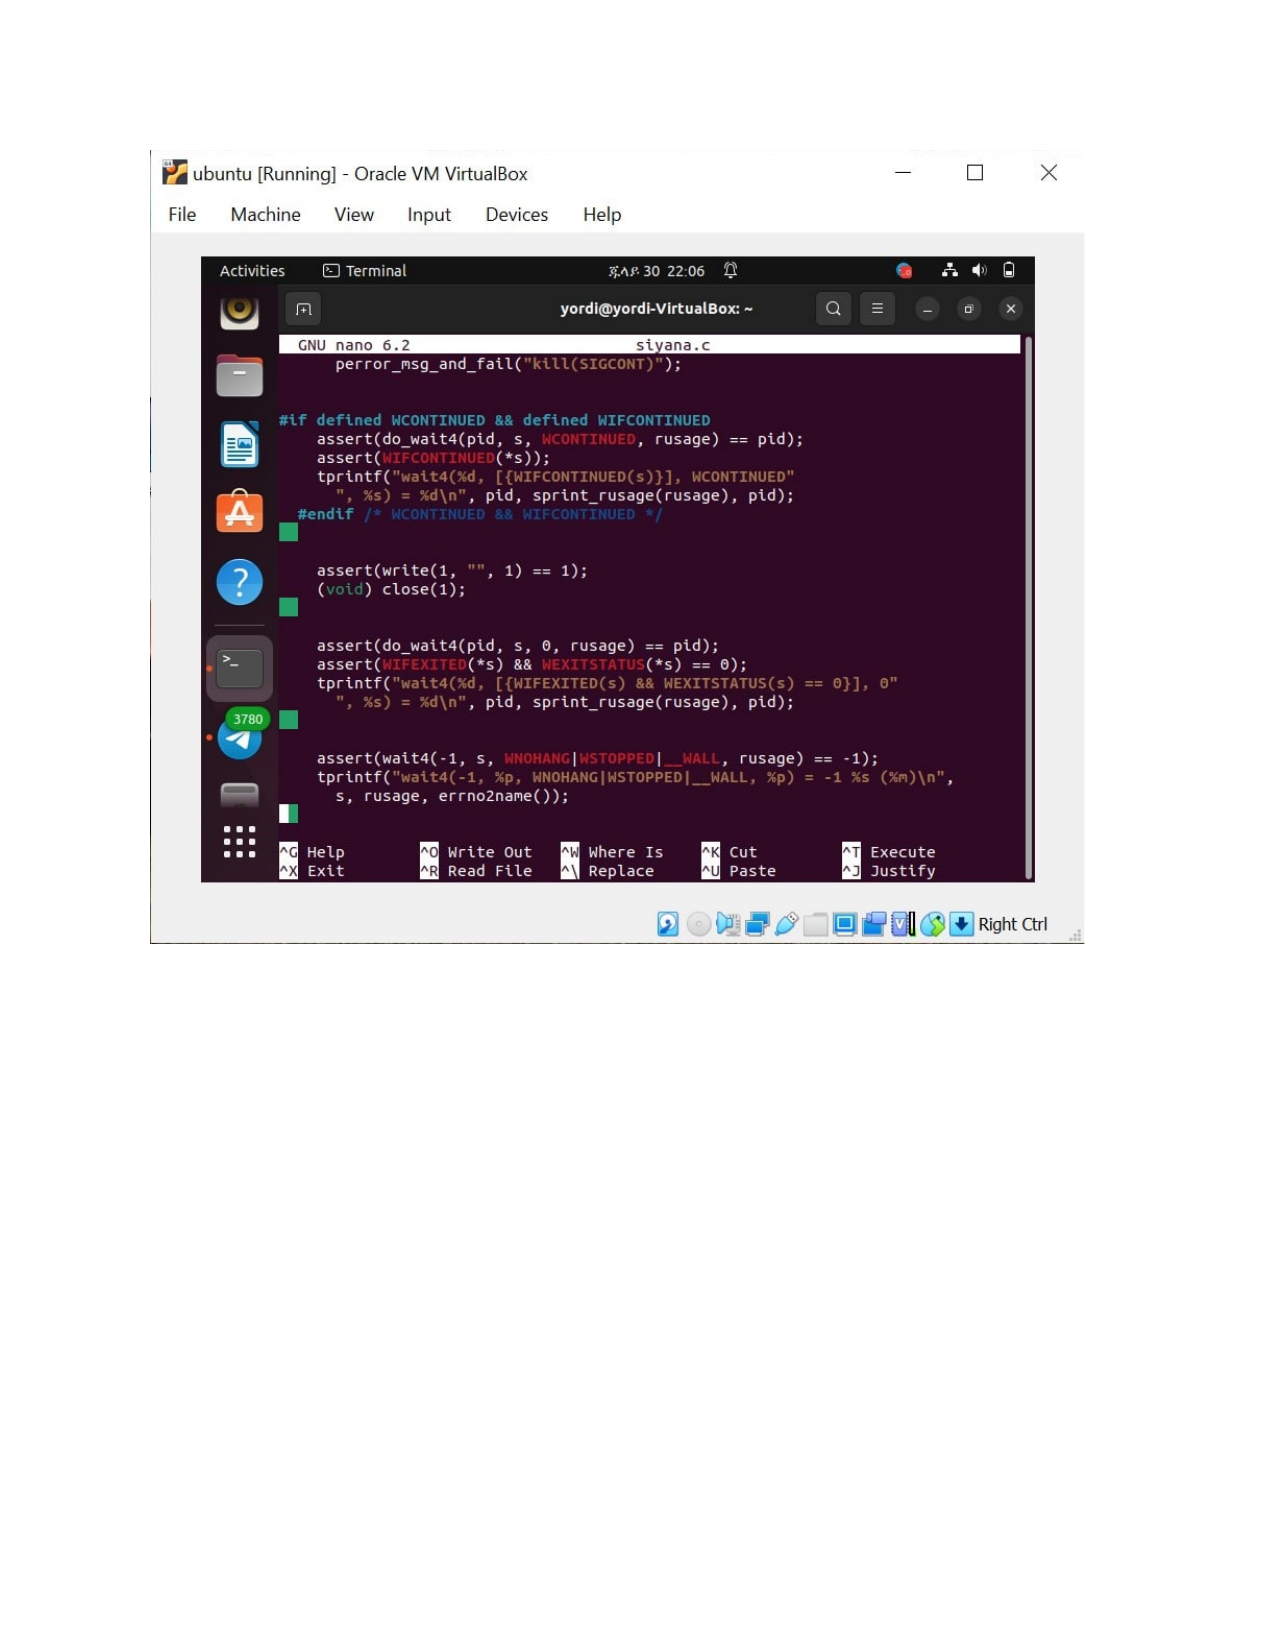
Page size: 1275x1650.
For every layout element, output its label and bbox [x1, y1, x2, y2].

picture [150, 150, 1085, 944]
